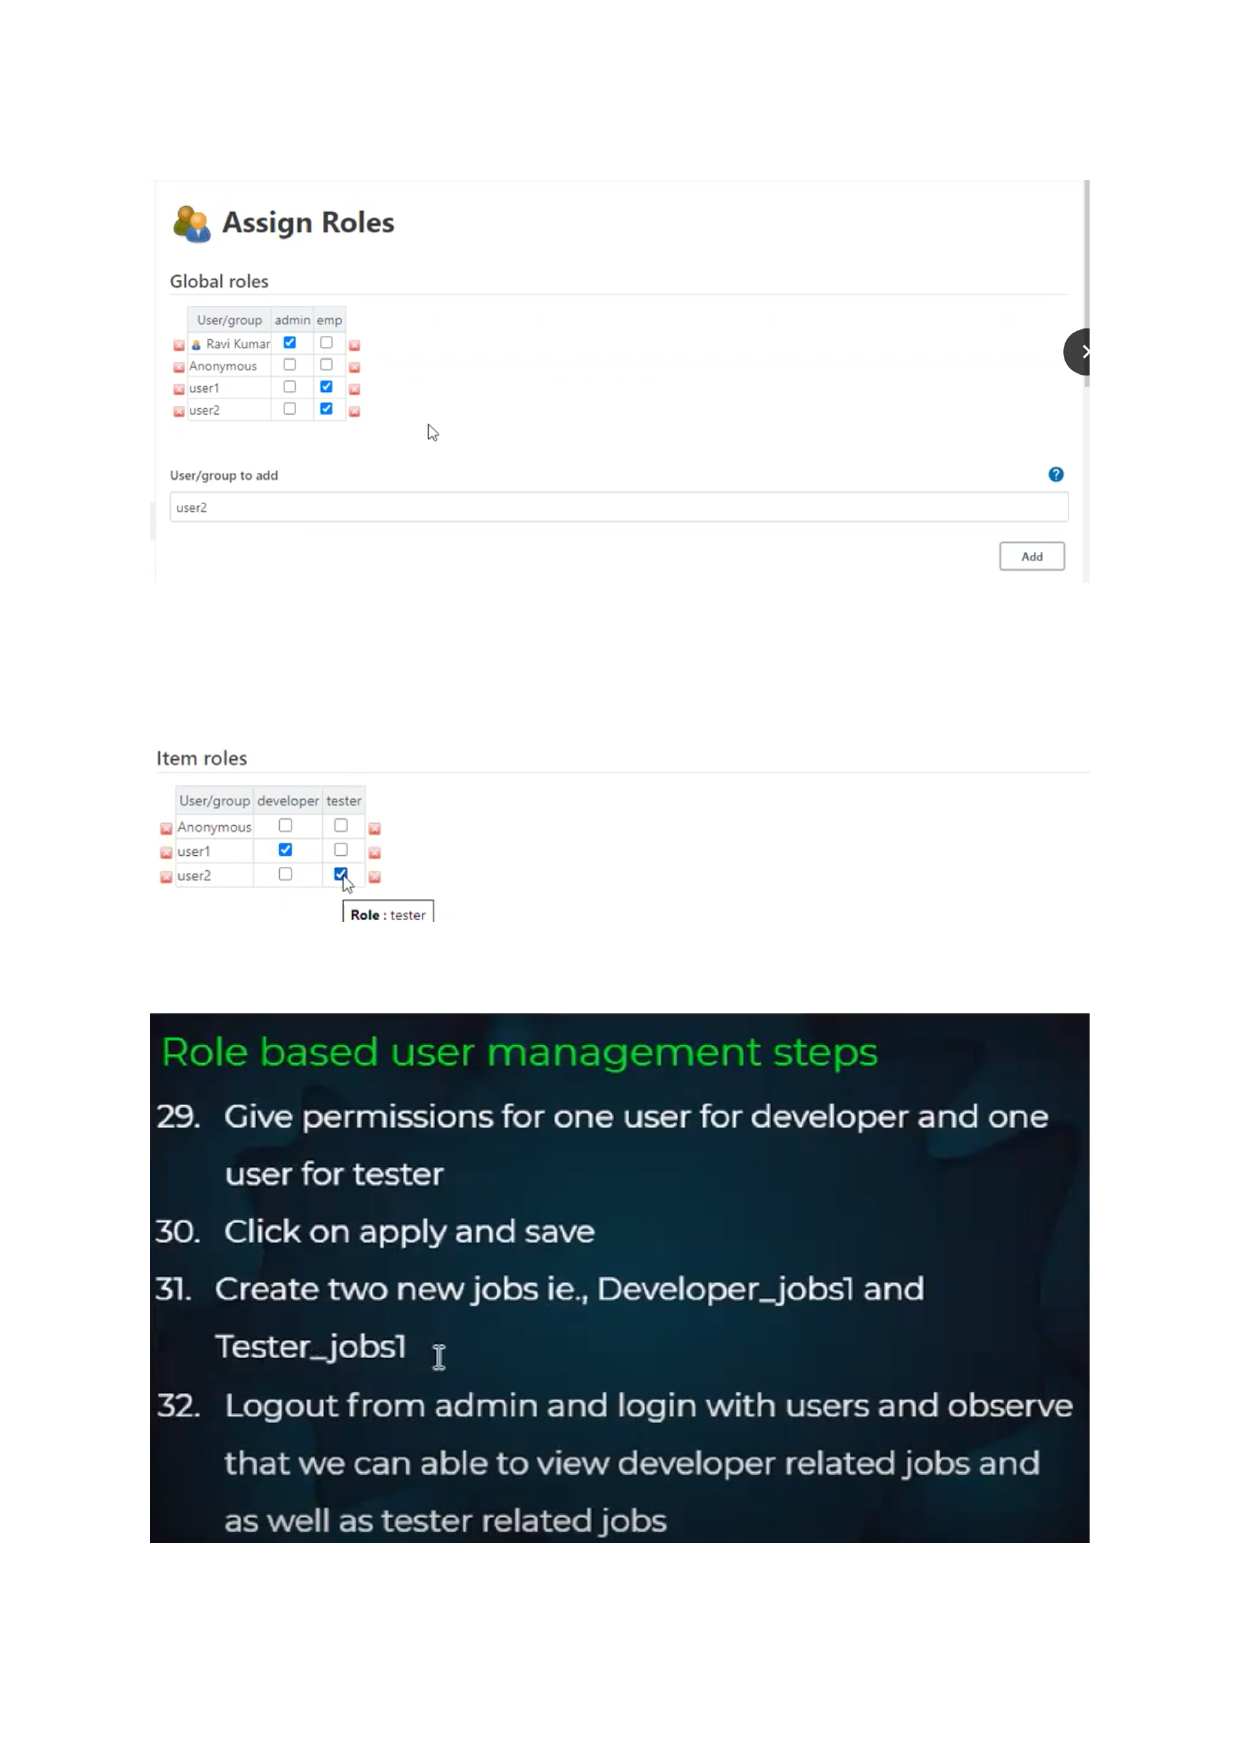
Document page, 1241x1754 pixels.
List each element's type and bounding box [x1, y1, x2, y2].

picture [150, 180, 1090, 583]
picture [150, 1013, 1090, 1543]
picture [150, 735, 1090, 922]
